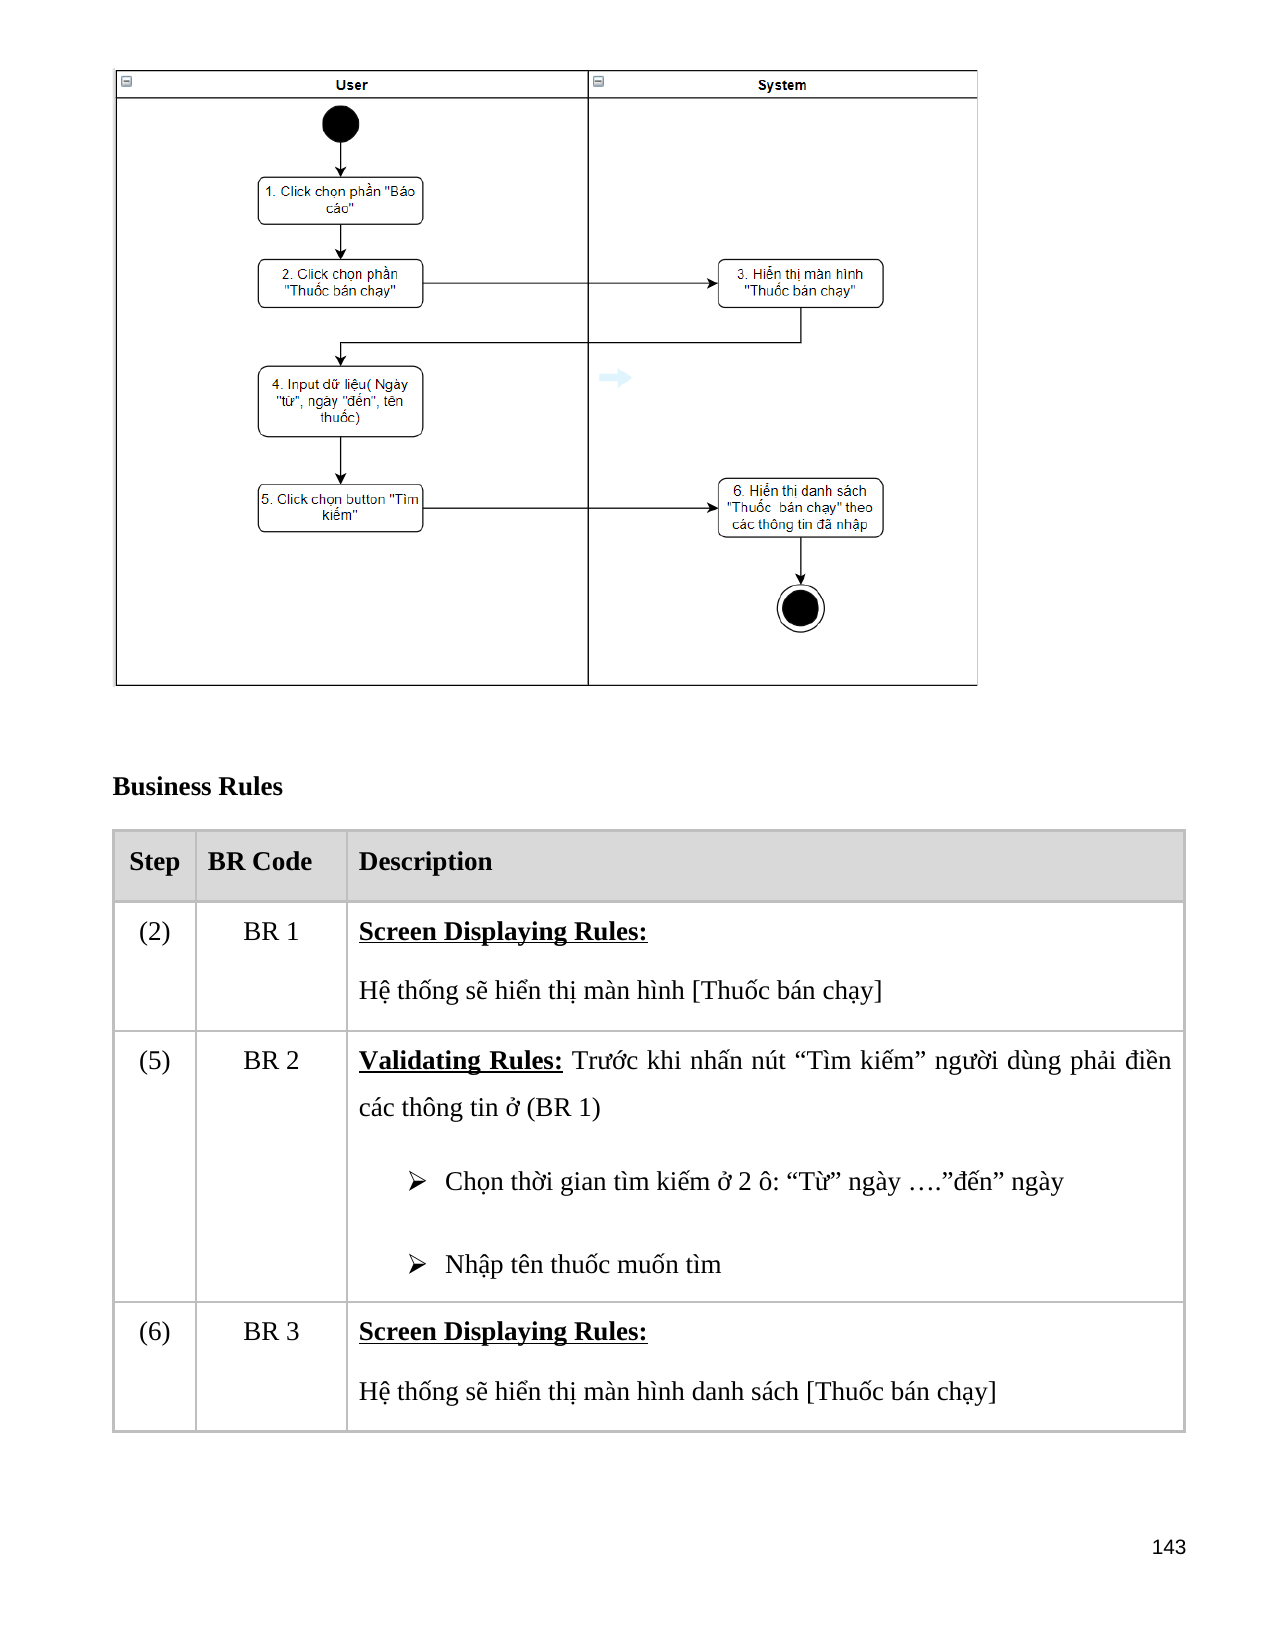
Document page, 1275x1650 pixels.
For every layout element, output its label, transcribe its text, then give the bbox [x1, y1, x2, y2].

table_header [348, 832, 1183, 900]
picture [112, 68, 978, 687]
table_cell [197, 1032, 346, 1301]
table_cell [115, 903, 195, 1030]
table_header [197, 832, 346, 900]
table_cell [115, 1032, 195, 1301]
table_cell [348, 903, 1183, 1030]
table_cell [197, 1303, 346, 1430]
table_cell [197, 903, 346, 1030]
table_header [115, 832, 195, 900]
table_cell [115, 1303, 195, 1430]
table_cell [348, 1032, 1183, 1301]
text Business Rules [112, 770, 1186, 801]
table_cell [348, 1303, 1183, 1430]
